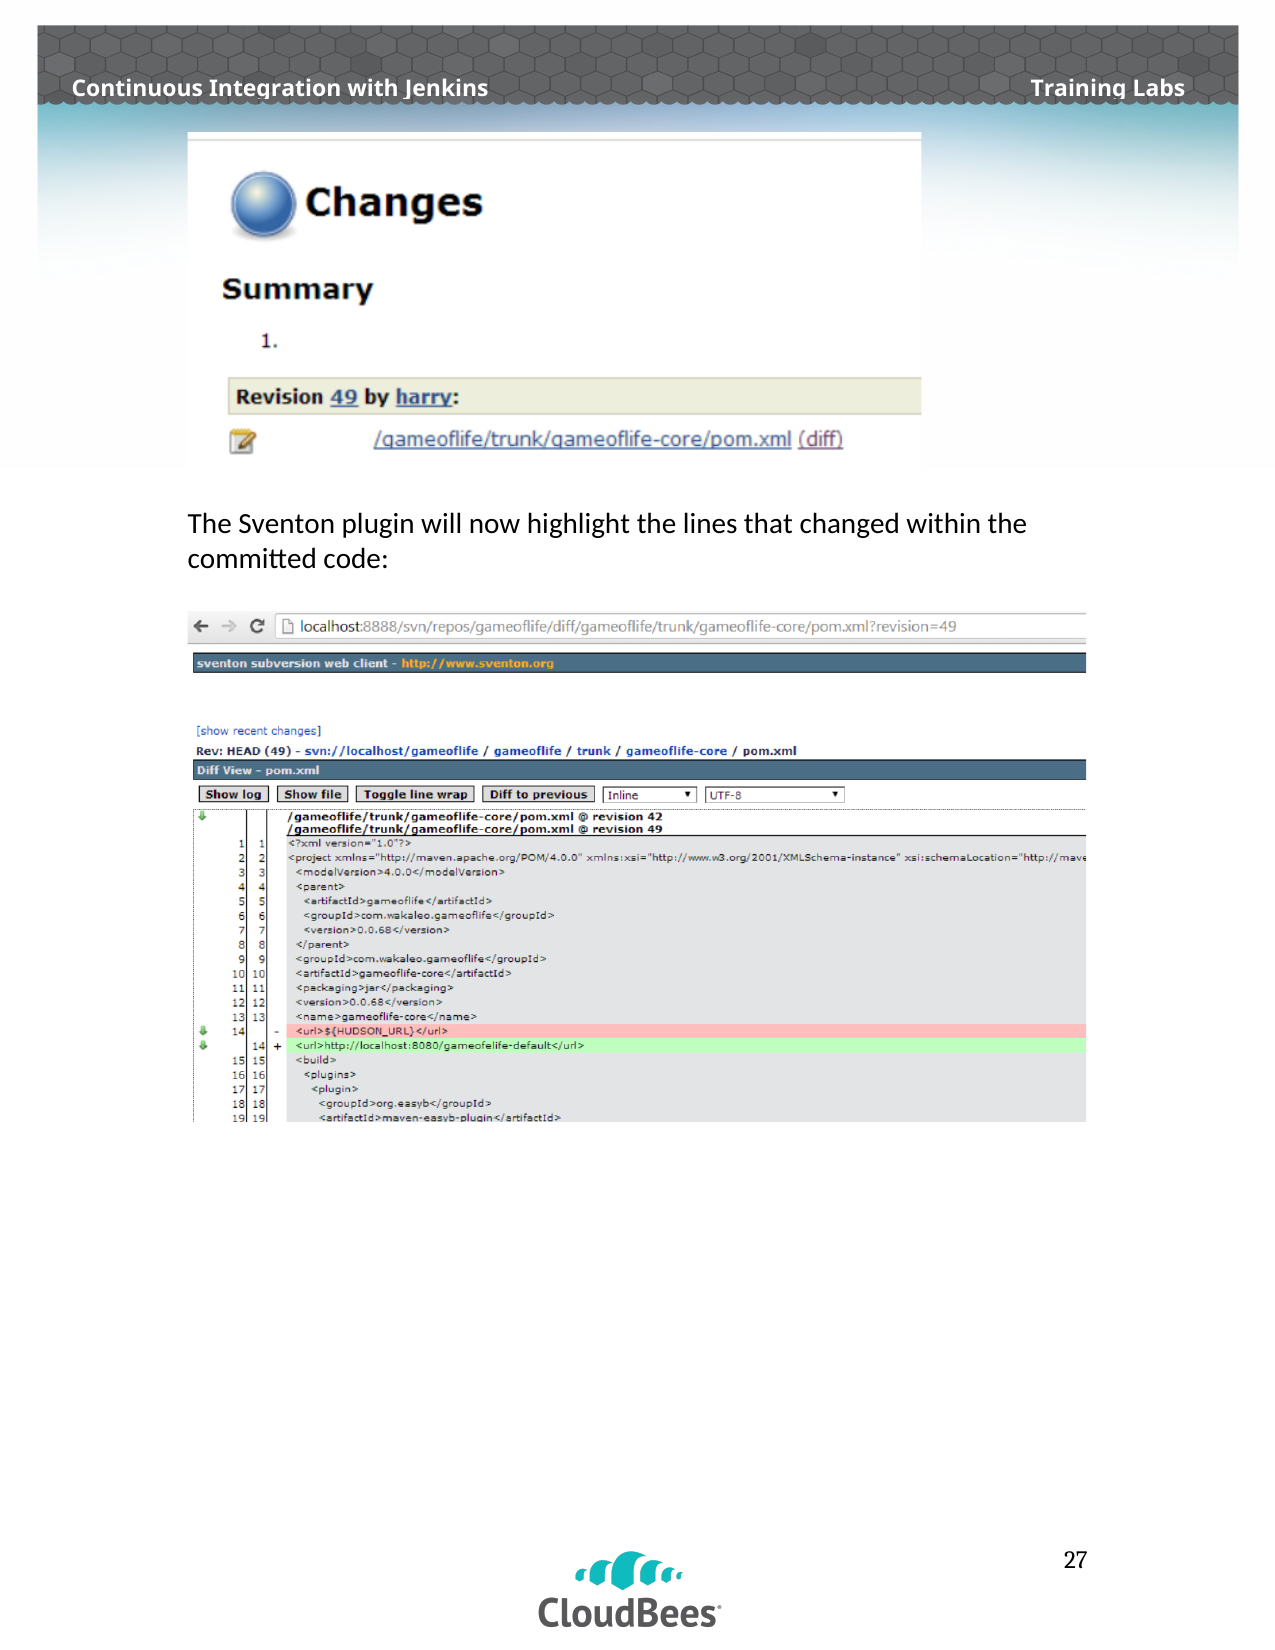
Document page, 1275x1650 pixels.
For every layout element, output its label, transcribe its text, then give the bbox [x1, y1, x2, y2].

picture [525, 1538, 729, 1650]
text The Sventon plugin will now highlight the lines that changed within the committed code: [187, 505, 1087, 576]
picture [0, 0, 1275, 505]
picture [187, 611, 1087, 1122]
